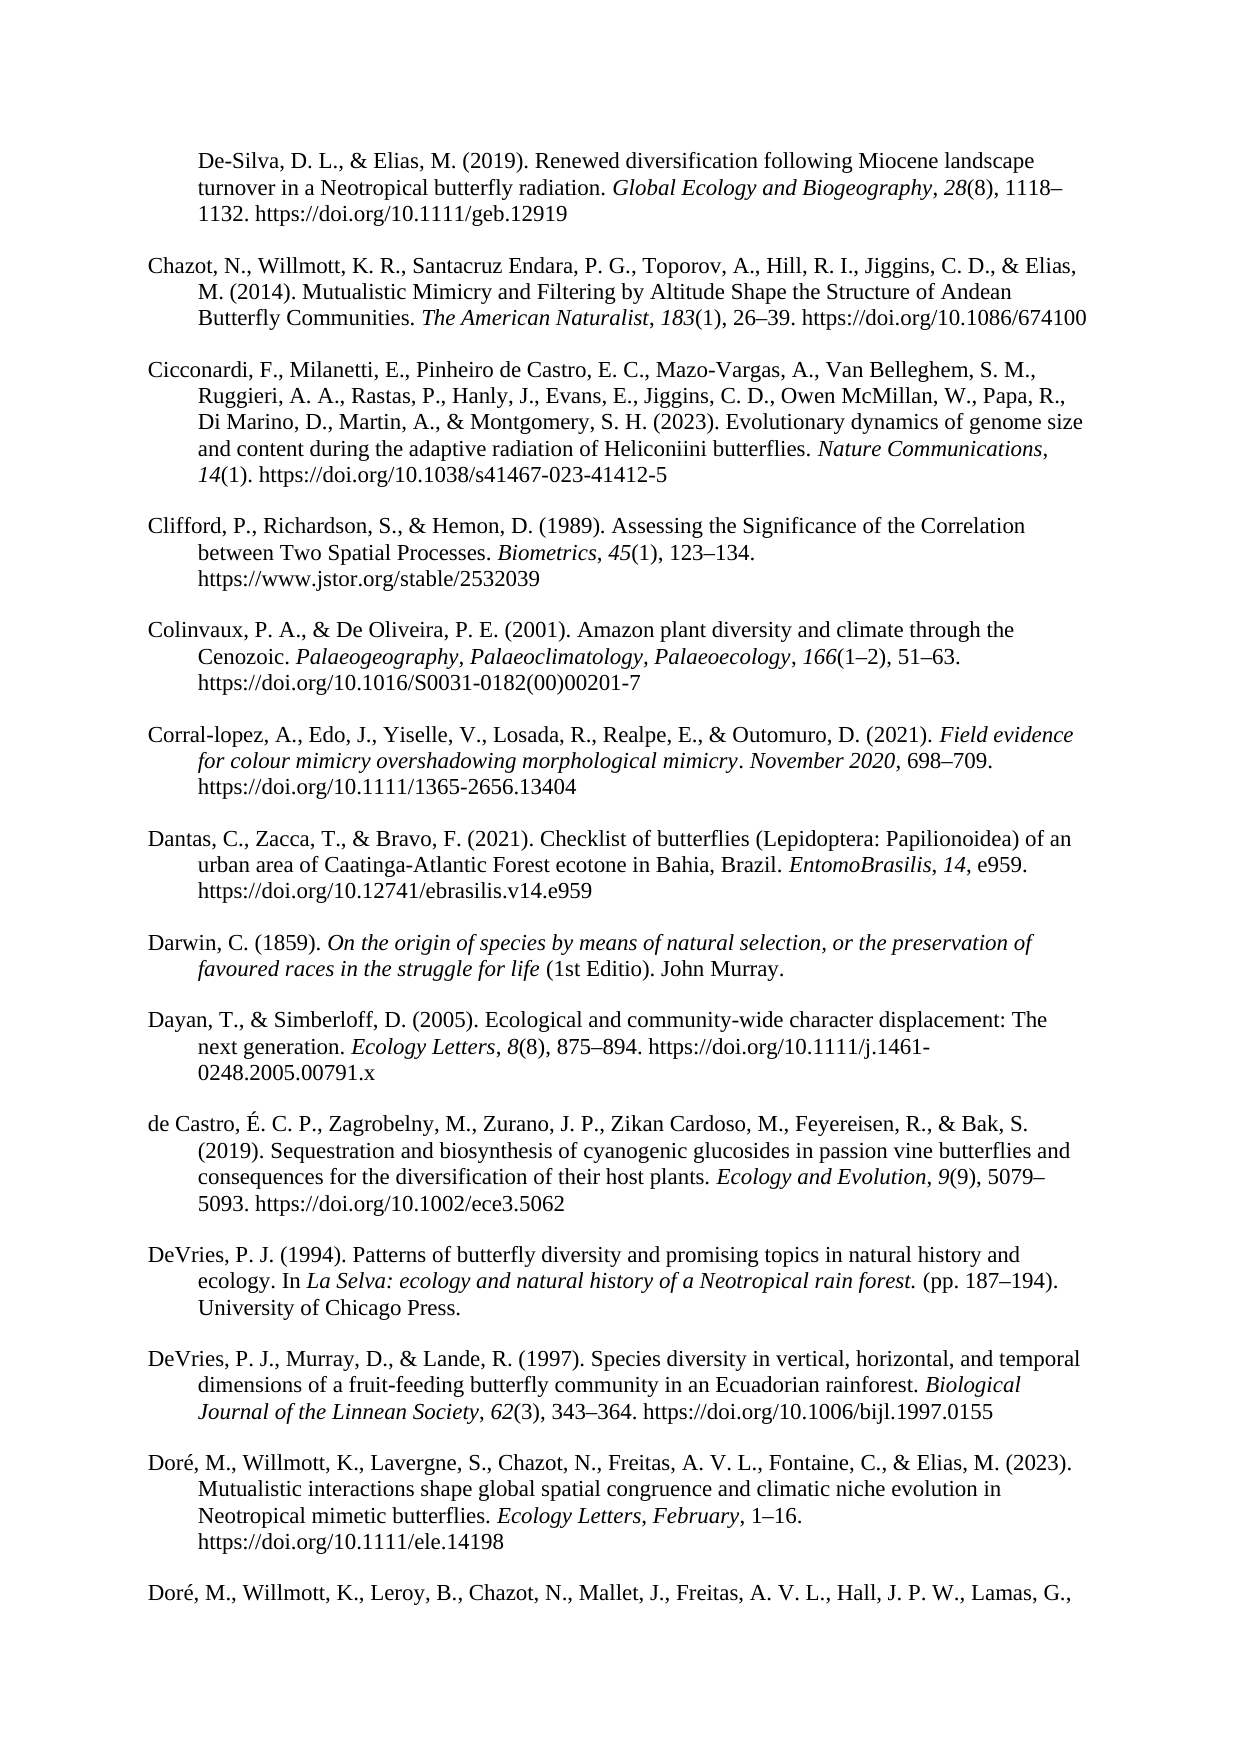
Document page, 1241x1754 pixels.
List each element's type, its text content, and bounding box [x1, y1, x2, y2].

text Darwin, C. (1859). On the origin of species by means of natural selection, or the preservation of favoured races in the struggle for life (1st Editio). John Murray. [148, 929, 1093, 981]
text DeVries, P. J., Murray, D., & Lande, R. (1997). Species diversity in vertical, horizontal, and temporal dimensions of a fruit-feeding butterfly community in an Ecuadorian rainforest. Biological Journal of the Linnean Society, 62(3), 343–364. https://doi.org/10.1006/bijl.1997.0155 [148, 1345, 1093, 1424]
text Corral-lopez, A., Edo, J., Yiselle, V., Losada, R., Realpe, E., & Outomuro, D. (2021). Field evidence for colour mimicry overshadowing morphological mimicry. November 2020, 698–709. https://doi.org/10.1111/1365-2656.13404 [148, 721, 1093, 800]
text de Castro, É. C. P., Zagrobelny, M., Zurano, J. P., Zikan Cardoso, M., Feyereisen, R., & Bak, S. (2019). Sequestration and biosynthesis of cyanogenic glucosides in passion vine butterflies and consequences for the diversification of their host plants. Ecology and Evolution, 9(9), 5079–5093. https://doi.org/10.1002/ece3.5062 [148, 1111, 1093, 1216]
text Doré, M., Willmott, K., Lavergne, S., Chazot, N., Freitas, A. V. L., Fontaine, C., & Elias, M. (2023). Mutualistic interactions shape global spatial congruence and climatic niche evolution in Neotropical mimetic butterflies. Ecology Letters, February, 1–16. https://doi.org/10.1111/ele.14198 [148, 1449, 1093, 1554]
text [148, 148, 1093, 227]
text Dayan, T., & Simberloff, D. (2005). Ecological and community-wide character displacement: The next generation. Ecology Letters, 8(8), 875–894. https://doi.org/10.1111/j.1461-0248.2005.00791.x [148, 1006, 1093, 1086]
text Clifford, P., Richardson, S., & Hemon, D. (1989). Assessing the Significance of the Correlation between Two Spatial Processes. Biometrics, 45(1), 123–134. https://www.jstor.org/stable/2532039 [148, 512, 1093, 592]
text Dantas, C., Zacca, T., & Bravo, F. (2021). Checklist of butterflies (Lepidoptera: Papilionoidea) of an urban area of Caatinga-Atlantic Forest ecotone in Bahia, Brazil. EntomoBrasilis, 14, e959. https://doi.org/10.12741/ebrasilis.v14.e959 [148, 825, 1093, 904]
text Cicconardi, F., Milanetti, E., Pinheiro de Castro, E. C., Mazo-Vargas, A., Van Belleghem, S. M., Ruggieri, A. A., Rastas, P., Hanly, J., Evans, E., Jiggins, C. D., Owen McMillan, W., Papa, R., Di Marino, D., Martin, A., & Montgomery, S. H. (2023). Evolutionary dynamics of genome size and content during the adaptive radiation of Heliconiini butterflies. Nature Communications, 14(1). https://doi.org/10.1038/s41467-023-41412-5 [148, 356, 1093, 487]
text Chazot, N., Willmott, K. R., Santacruz Endara, P. G., Toporov, A., Hill, R. I., Jiggins, C. D., & Elias, M. (2014). Mutualistic Mimicry and Filtering by Altitude Shape the Structure of Andean Butterfly Communities. The American Naturalist, 183(1), 26–39. https://doi.org/10.1086/674100 [148, 252, 1093, 331]
text DeVries, P. J. (1994). Patterns of butterfly diversity and promising topics in natural history and ecology. In La Selva: ecology and natural history of a Neotropical rain forest. (pp. 187–194). University of Chicago Press. [148, 1241, 1093, 1320]
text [148, 1579, 1093, 1606]
text Colinvaux, P. A., & De Oliveira, P. E. (2001). Amazon plant diversity and climate through the Cenozoic. Palaeogeography, Palaeoclimatology, Palaeoecology, 166(1–2), 51–63. https://doi.org/10.1016/S0031-0182(00)00201-7 [148, 617, 1093, 696]
